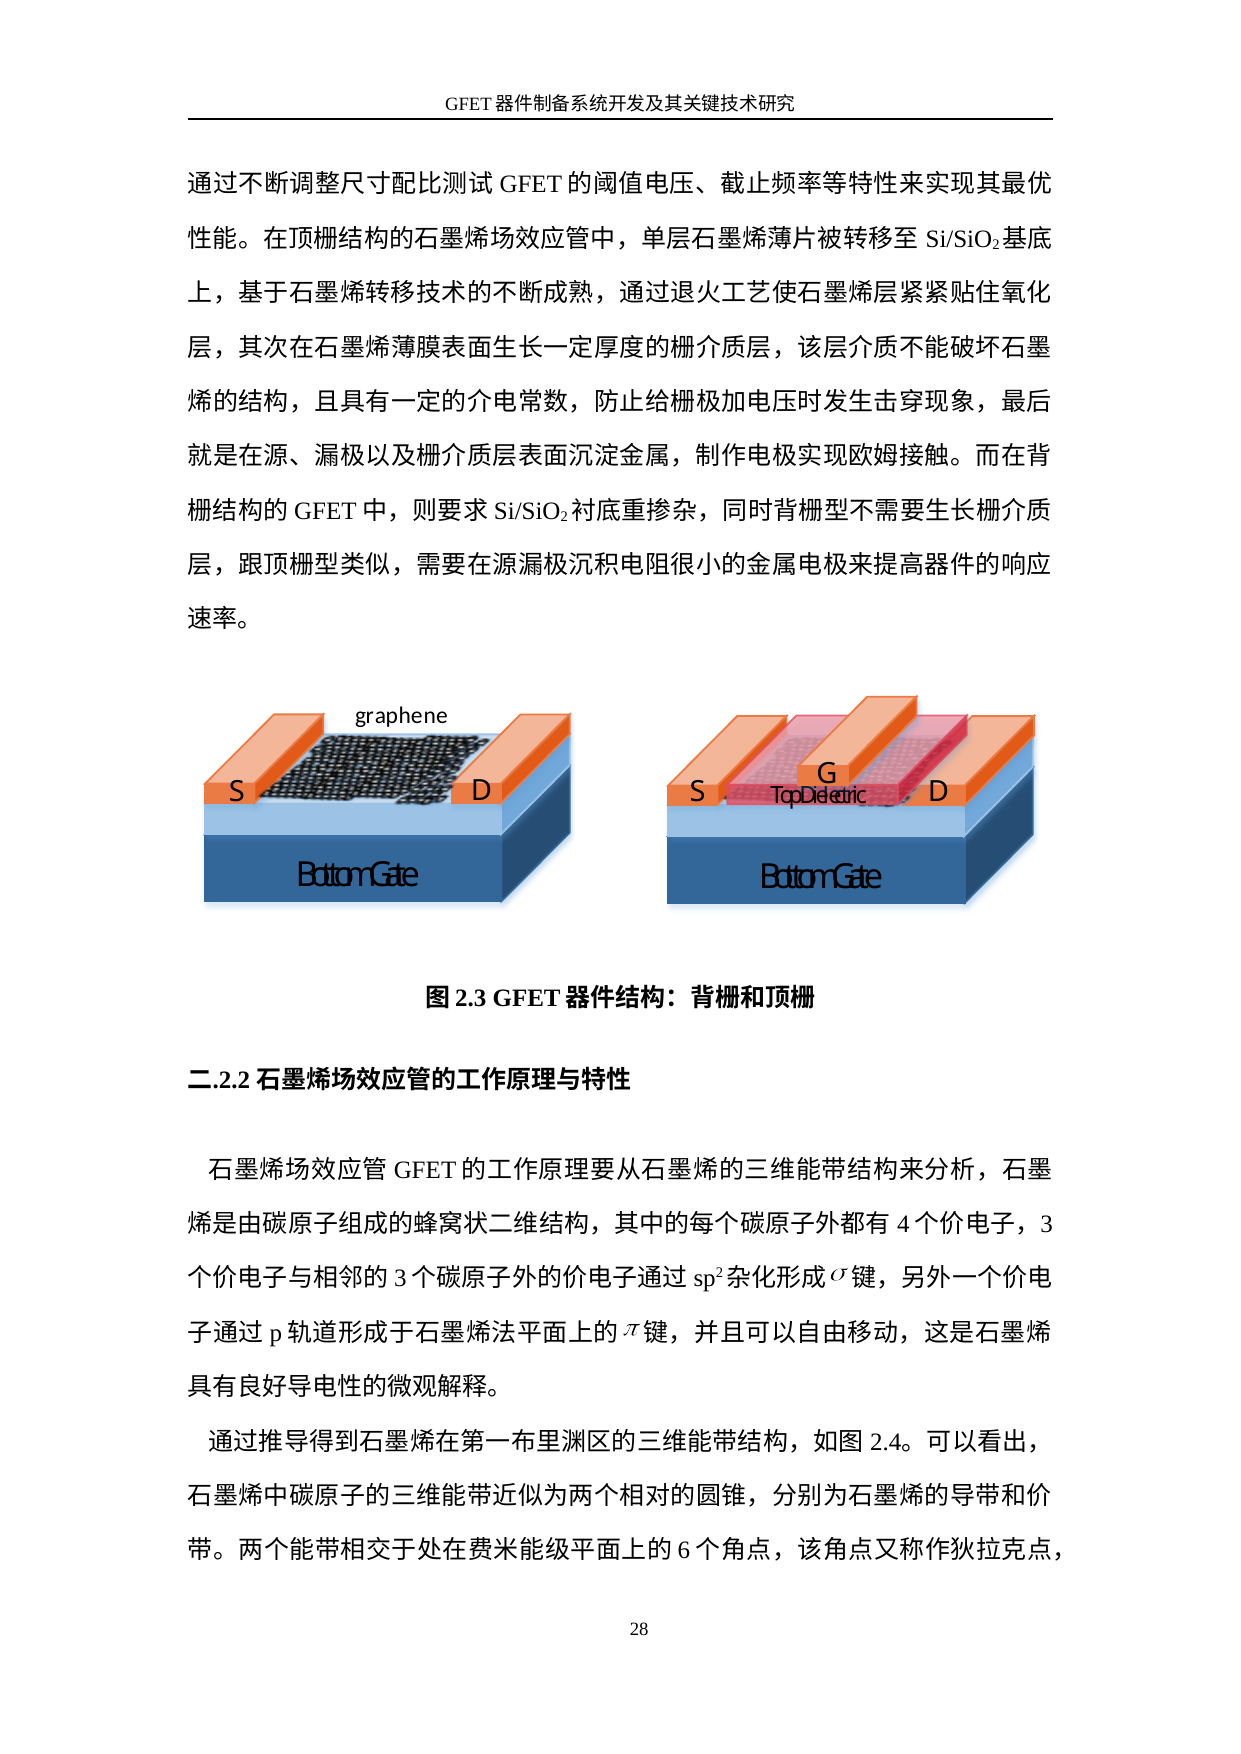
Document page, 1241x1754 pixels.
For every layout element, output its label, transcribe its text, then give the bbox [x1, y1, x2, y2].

text 图2.3 GFET器件结构：背栅和顶栅 [187, 978, 1053, 1014]
subtitle 石墨烯场效应管的工作原理与特性 [187, 1059, 1053, 1096]
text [187, 1421, 1053, 1566]
text 石墨烯场效应管GFET的工作原理要从石墨烯的三维能带结构来分析，石墨烯是由碳原子组成的蜂窝状二维结构，其中的每个碳原子外都有4个价电子，3个价电子与相邻的3个碳原子外的价电子通过sp2杂化形成键，另外一个价电子通过p轨道形成于石墨烯法平面上的键，并且可以自由移动，这是石墨烯具有良好导电性的微观解释。 [187, 1149, 1053, 1403]
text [187, 164, 1053, 635]
